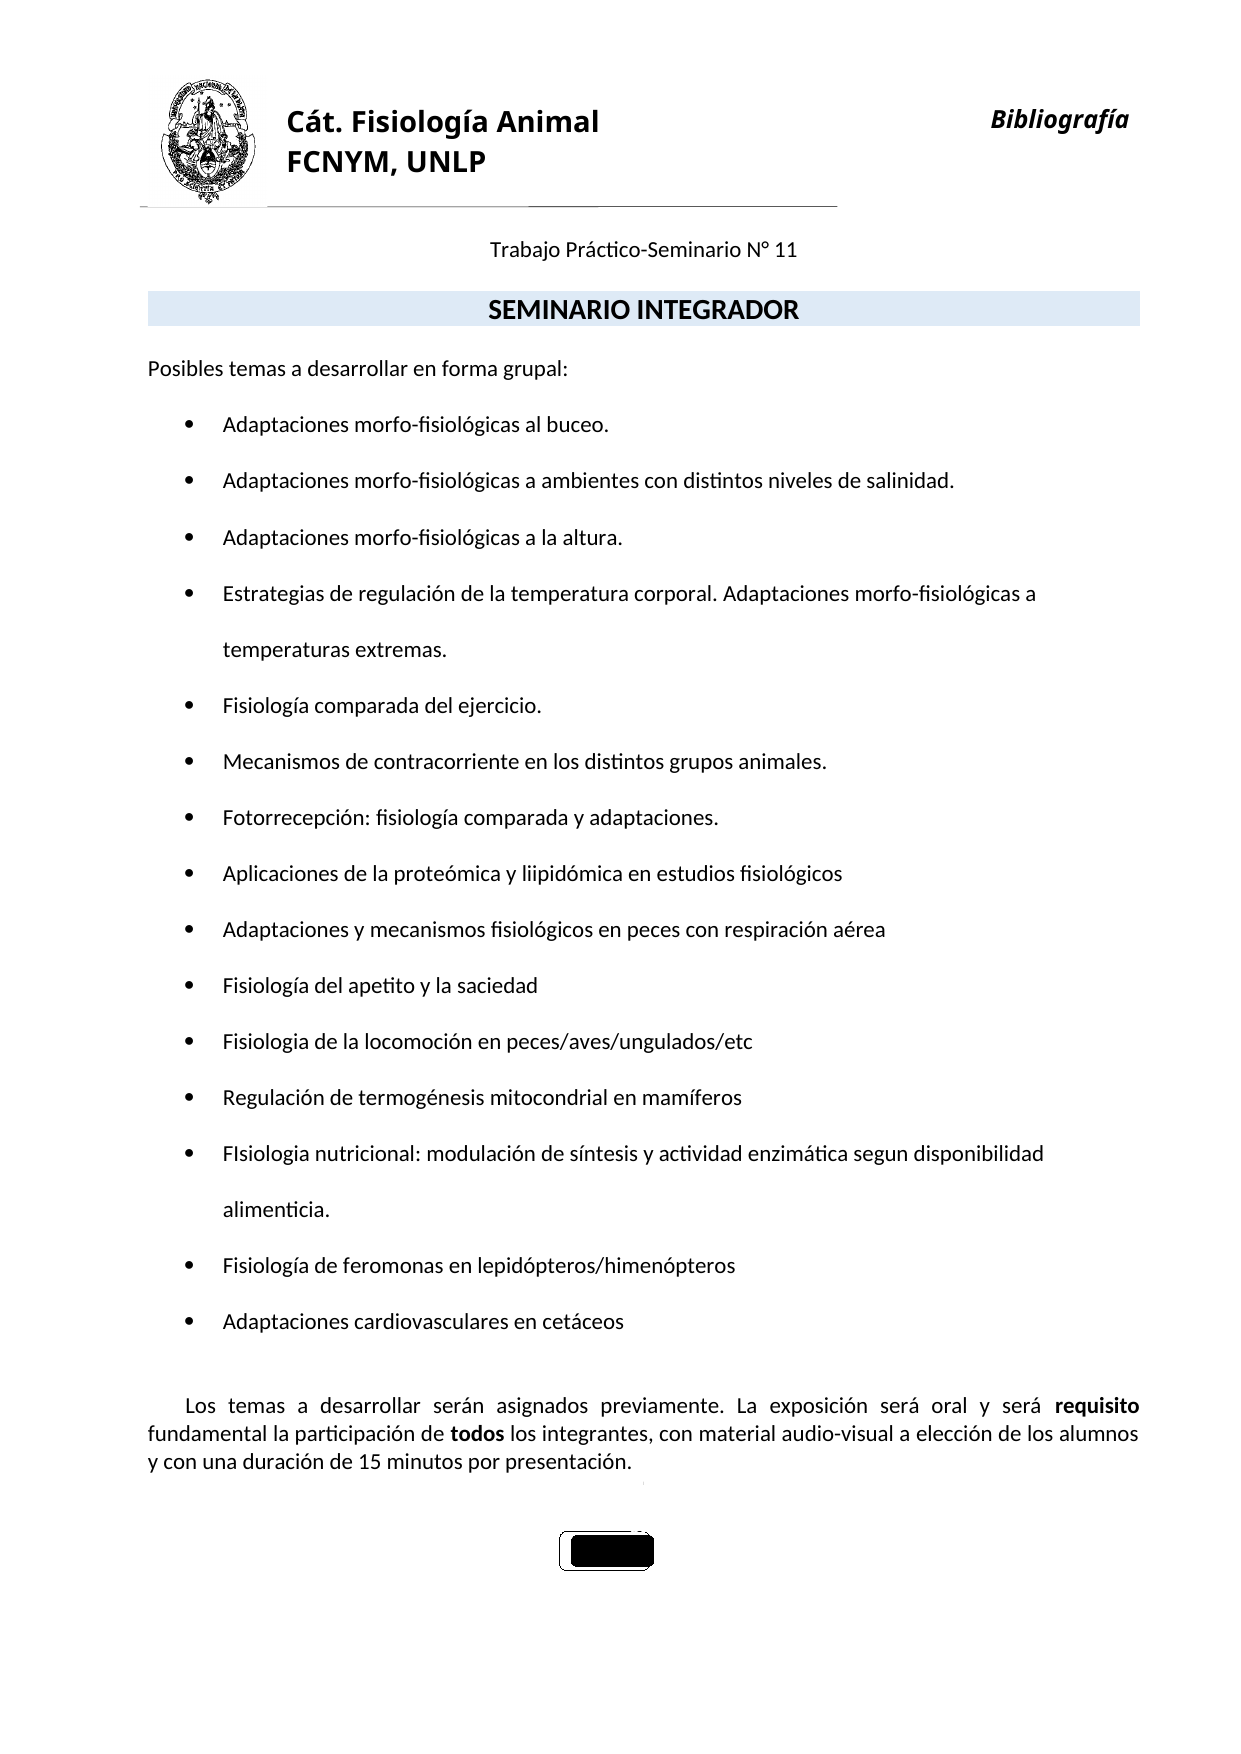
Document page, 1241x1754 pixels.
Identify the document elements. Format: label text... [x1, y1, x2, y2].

list Fisiologia de la locomoción en peces/aves/ungulados/etc [185, 1027, 1140, 1055]
list Adaptaciones morfo-fisiológicas al buceo. [185, 411, 1140, 438]
picture [147, 75, 268, 207]
list Estrategias de regulación de la temperatura corporal. Adaptaciones morfo-fisiológicas a temperaturas extremas. [185, 579, 1140, 663]
subtitle SEMINARIO INTEGRADOR [148, 291, 1140, 326]
list Aplicaciones de la proteómica y liipidómica en estudios fisiológicos [185, 859, 1140, 887]
list Adaptaciones morfo-fisiológicas a ambientes con distintos niveles de salinidad. [185, 467, 1140, 494]
list Adaptaciones cardiovasculares en cetáceos [185, 1307, 1140, 1335]
list Fisiología del apetito y la saciedad [185, 971, 1140, 999]
list FIsiologia nutricional: modulación de síntesis y actividad enzimática segun disponibilidad alimenticia. [185, 1139, 1140, 1223]
list Adaptaciones morfo-fisiológicas a la altura. [185, 523, 1140, 551]
list Fisiología comparada del ejercicio. [185, 691, 1140, 719]
list Fotorrecepción: fisiología comparada y adaptaciones. [185, 803, 1140, 831]
text Posibles temas a desarrollar en forma grupal: [148, 354, 1140, 382]
text Los temas a desarrollar serán asignados previamente. La exposición será oral y será requisito fundamental la participación de todos los integrantes, con material audio-visual a elección de los alumnos y con una duración de 15 minutos por presentación. [148, 1391, 1140, 1475]
text Trabajo Práctico-Seminario N° 11 [148, 235, 1140, 263]
list Adaptaciones y mecanismos fisiológicos en peces con respiración aérea [185, 915, 1140, 943]
list Regulación de termogénesis mitocondrial en mamíferos [185, 1083, 1140, 1111]
list Fisiología de feromonas en lepidópteros/himenópteros [185, 1251, 1140, 1279]
list Mecanismos de contracorriente en los distintos grupos animales. [185, 747, 1140, 775]
